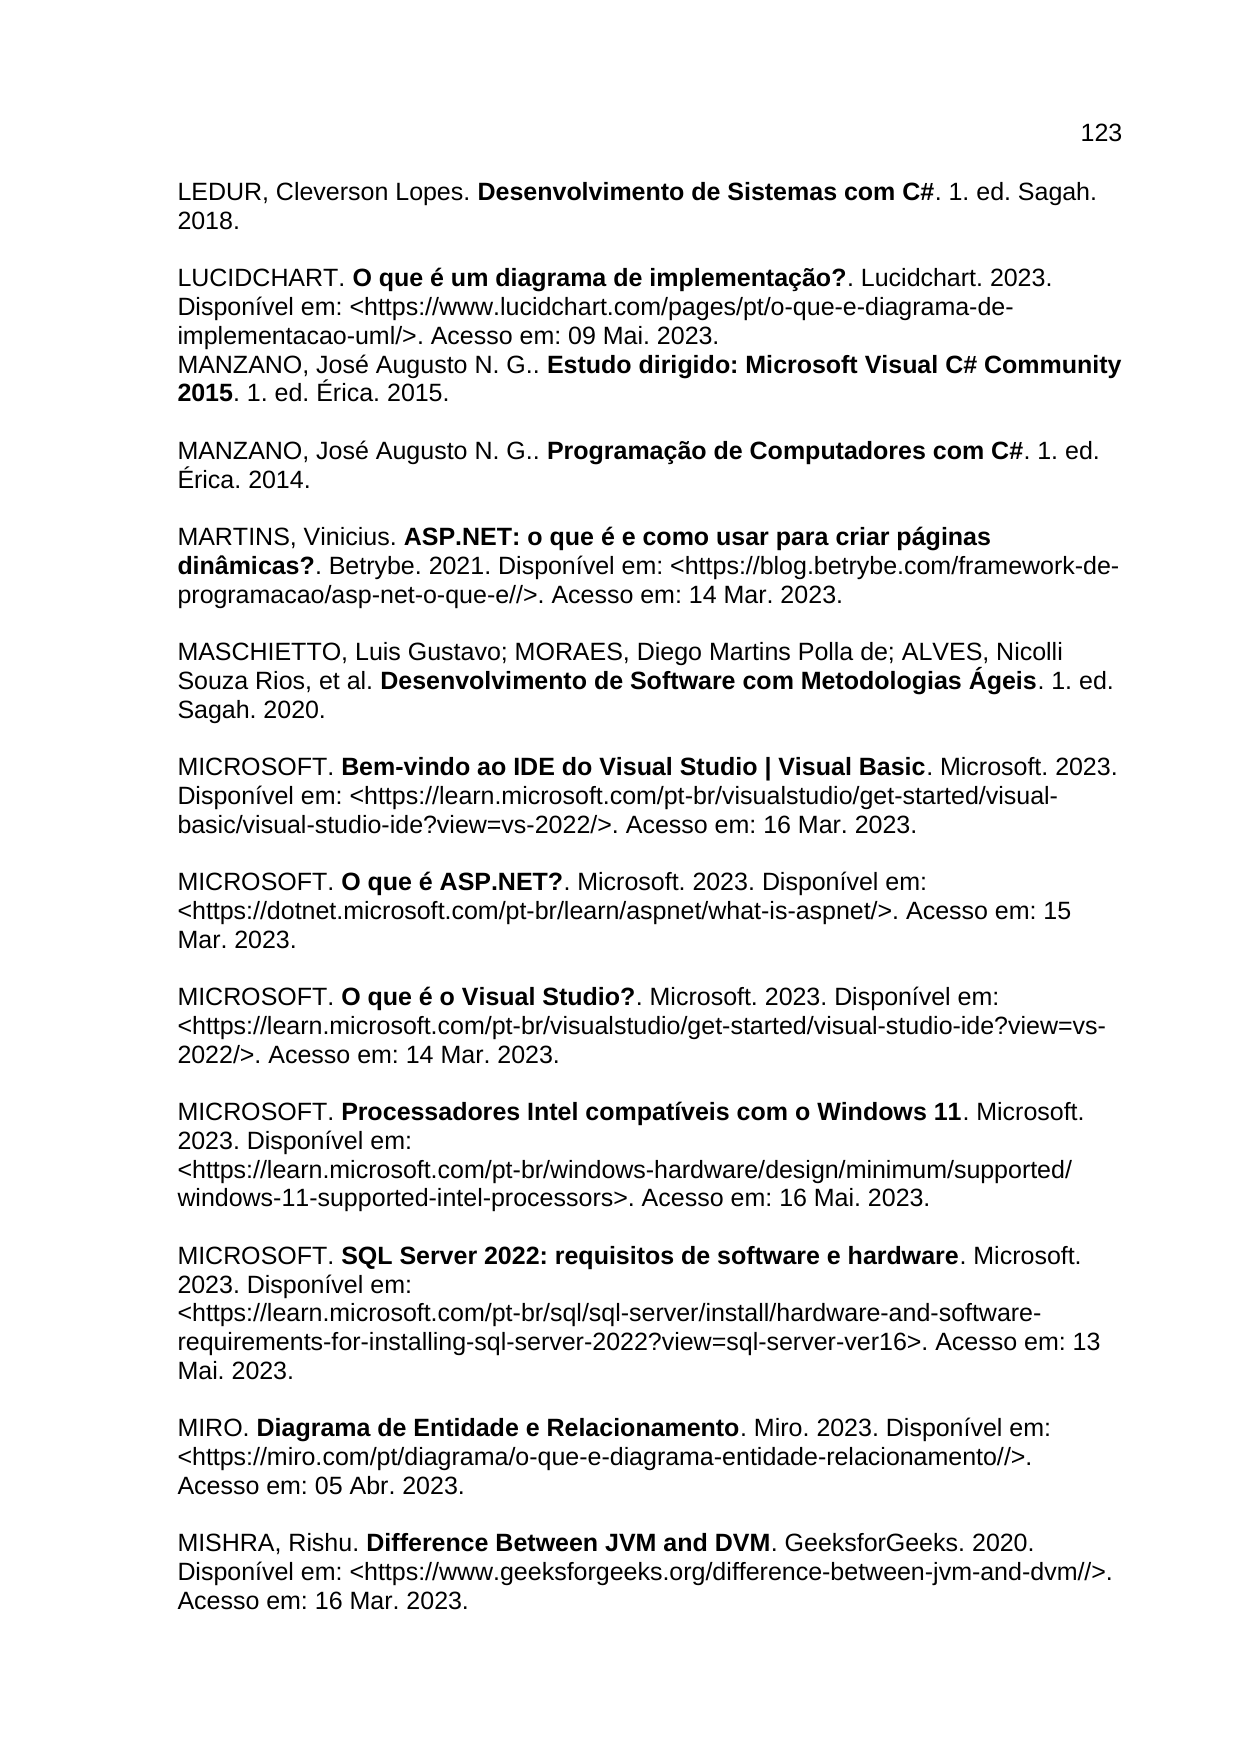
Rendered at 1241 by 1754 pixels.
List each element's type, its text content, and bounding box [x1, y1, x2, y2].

text MICROSOFT. Bem-vindo ao IDE do Visual Studio | Visual Basic. Microsoft. 2023. Disponível em: <https://learn.microsoft.com/pt-br/visualstudio/get-started/visual-basic/visual-studio-ide?view=vs-2022/>. Acesso em: 16 Mar. 2023. [177, 752, 1122, 838]
text MICROSOFT. O que é o Visual Studio?. Microsoft. 2023. Disponível em: <https://learn.microsoft.com/pt-br/visualstudio/get-started/visual-studio-ide?view=vs-2022/>. Acesso em: 14 Mar. 2023. [177, 982, 1122, 1068]
text MICROSOFT. O que é ASP.NET?. Microsoft. 2023. Disponível em: <https://dotnet.microsoft.com/pt-br/learn/aspnet/what-is-aspnet/>. Acesso em: 15 Mar. 2023. [177, 867, 1122, 953]
text LUCIDCHART. O que é um diagrama de implementação?. Lucidchart. 2023. Disponível em: <https://www.lucidchart.com/pages/pt/o-que-e-diagrama-de-implementacao-uml/>. Acesso em: 09 Mai. 2023. [177, 263, 1122, 350]
text MANZANO, José Augusto N. G.. Estudo dirigido: Microsoft Visual C# Community 2015. 1. ed. Érica. 2015. [177, 350, 1122, 407]
text MARTINS, Vinicius. ASP.NET: o que é e como usar para criar páginas dinâmicas?. Betrybe. 2021. Disponível em: <https://blog.betrybe.com/framework-de-programacao/asp-net-o-que-e//>. Acesso em: 14 Mar. 2023. [177, 522, 1122, 608]
text MISHRA, Rishu. Difference Between JVM and DVM. GeeksforGeeks. 2020. Disponível em: <https://www.geeksforgeeks.org/difference-between-jvm-and-dvm//>. Acesso em: 16 Mar. 2023. [177, 1528, 1122, 1615]
text MICROSOFT. SQL Server 2022: requisitos de software e hardware. Microsoft. 2023. Disponível em: <https://learn.microsoft.com/pt-br/sql/sql-server/install/hardware-and-software-requirements-for-installing-sql-server-2022?view=sql-server-ver16>. Acesso em: 13 Mai. 2023. [177, 1241, 1122, 1385]
text MICROSOFT. Processadores Intel compatíveis com o Windows 11. Microsoft. 2023. Disponível em: <https://learn.microsoft.com/pt-br/windows-hardware/design/minimum/supported/windows-11-supported-intel-processors>. Acesso em: 16 Mai. 2023. [177, 1097, 1122, 1212]
text MIRO. Diagrama de Entidade e Relacionamento. Miro. 2023. Disponível em: <https://miro.com/pt/diagrama/o-que-e-diagrama-entidade-relacionamento//>. Acesso em: 05 Abr. 2023. [177, 1413, 1122, 1500]
text MANZANO, José Augusto N. G.. Programação de Computadores com C#. 1. ed. Érica. 2014. [177, 436, 1122, 493]
text MASCHIETTO, Luis Gustavo; MORAES, Diego Martins Polla de; ALVES, Nicolli Souza Rios, et al. Desenvolvimento de Software com Metodologias Ágeis. 1. ed. Sagah. 2020. [177, 637, 1122, 723]
text LEDUR, Cleverson Lopes. Desenvolvimento de Sistemas com C#. 1. ed. Sagah. 2018. [177, 177, 1122, 235]
